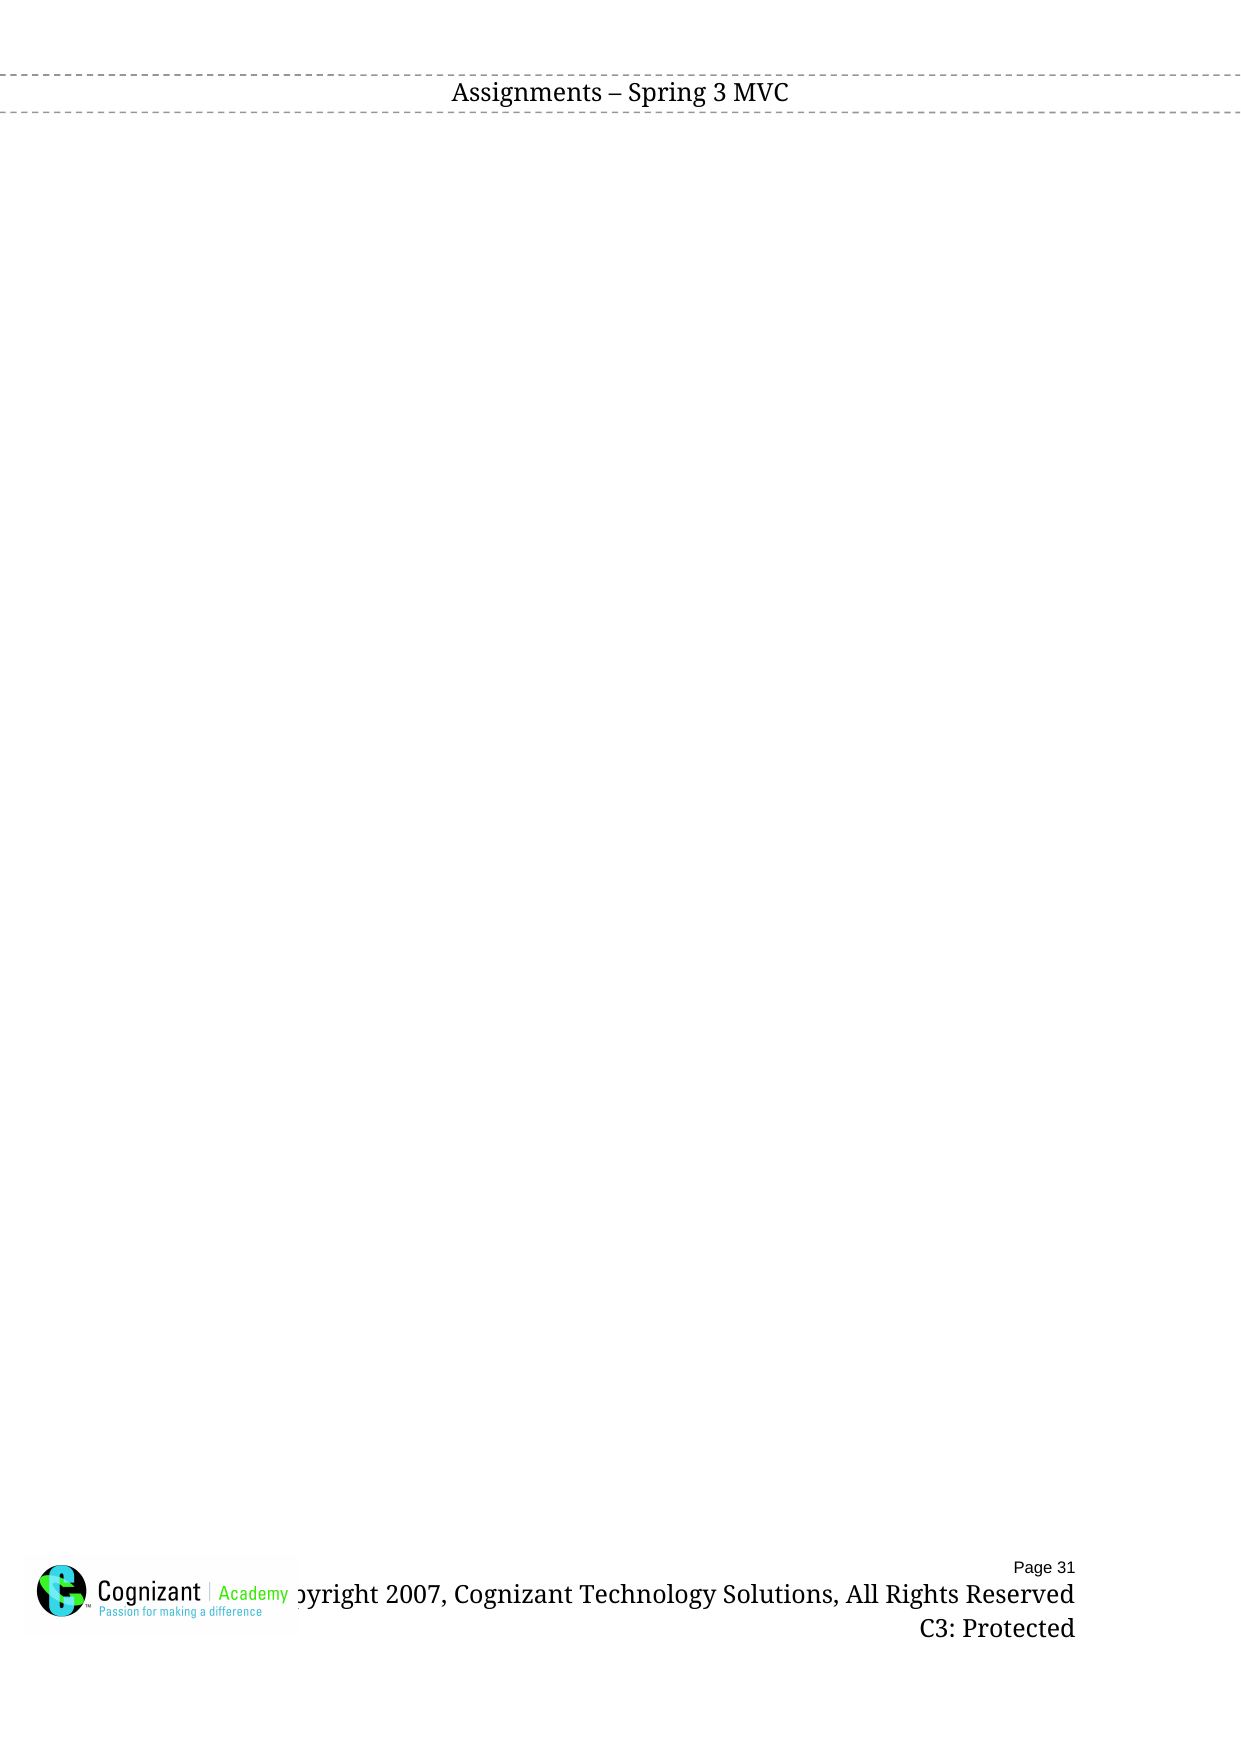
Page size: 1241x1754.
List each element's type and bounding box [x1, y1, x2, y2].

picture [22, 1555, 298, 1633]
